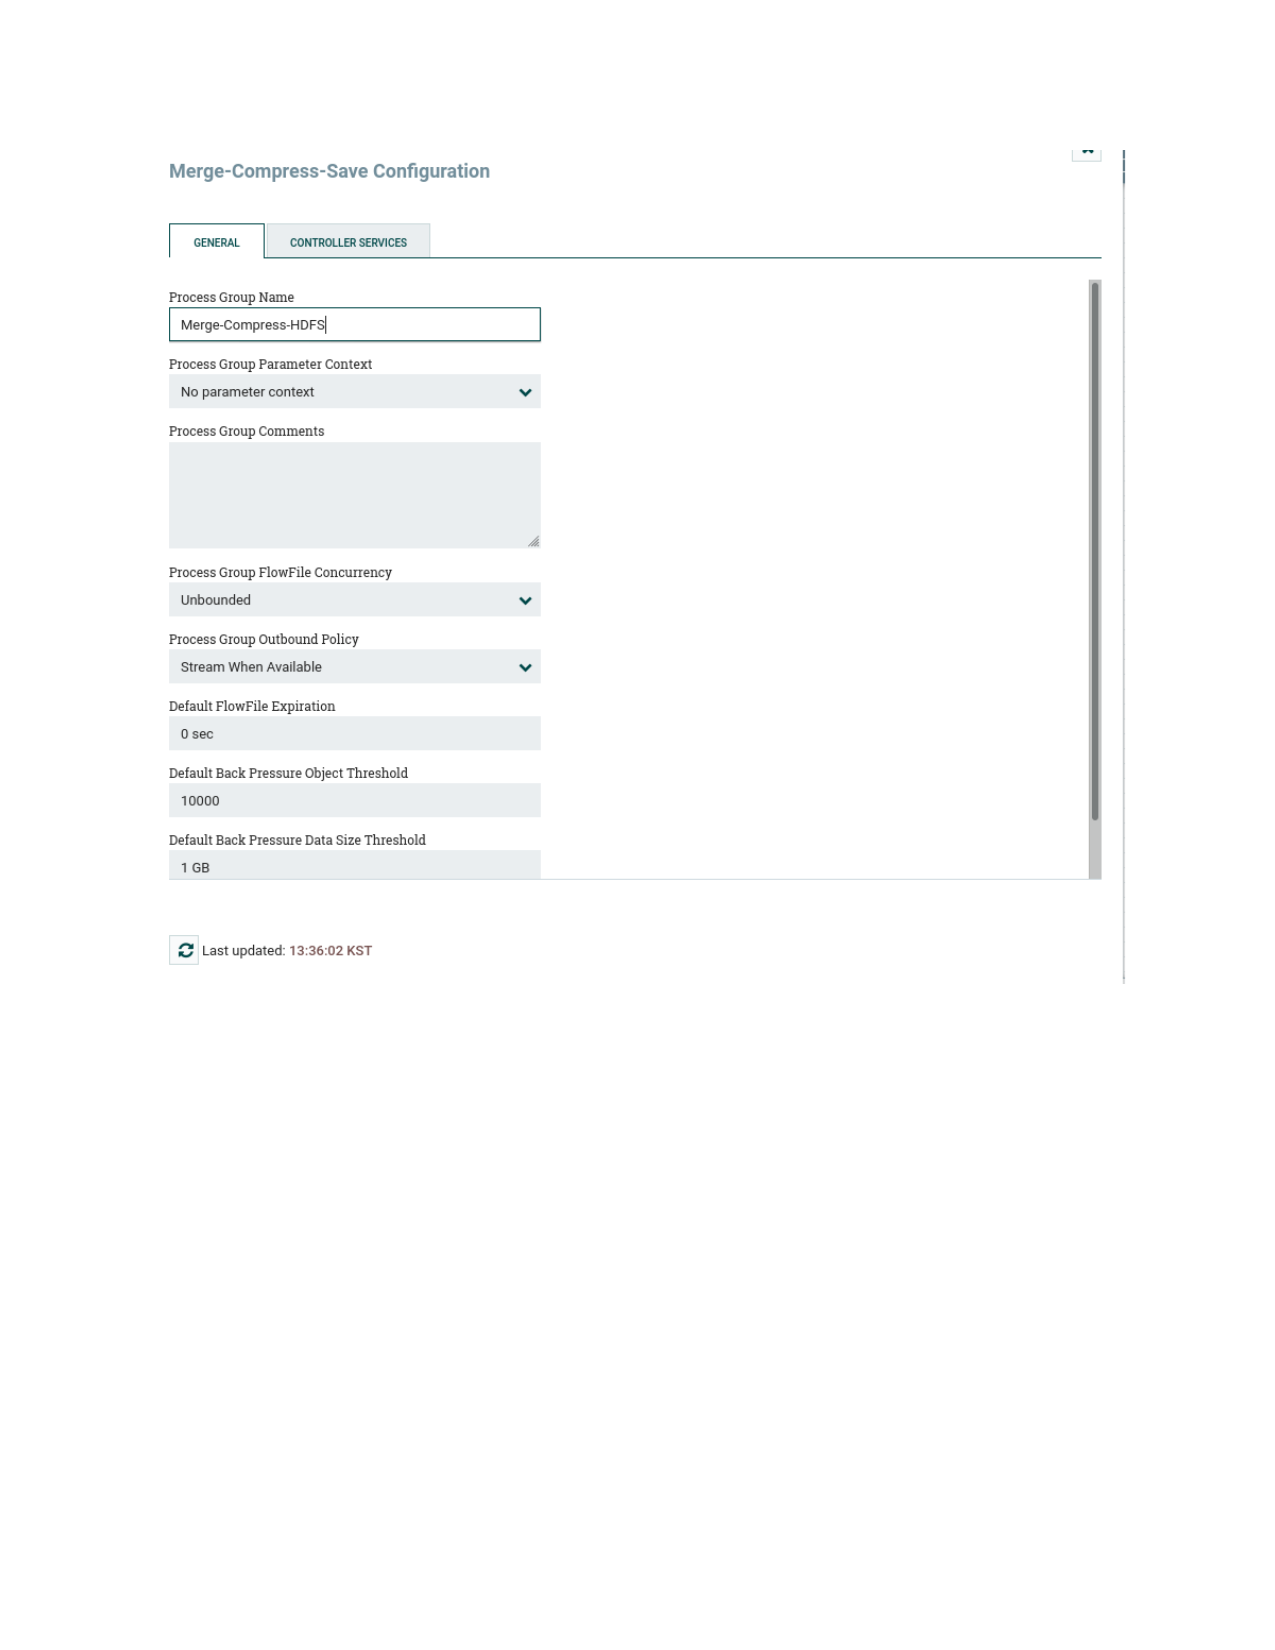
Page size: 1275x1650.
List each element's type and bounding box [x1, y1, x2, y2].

picture [150, 150, 1125, 984]
